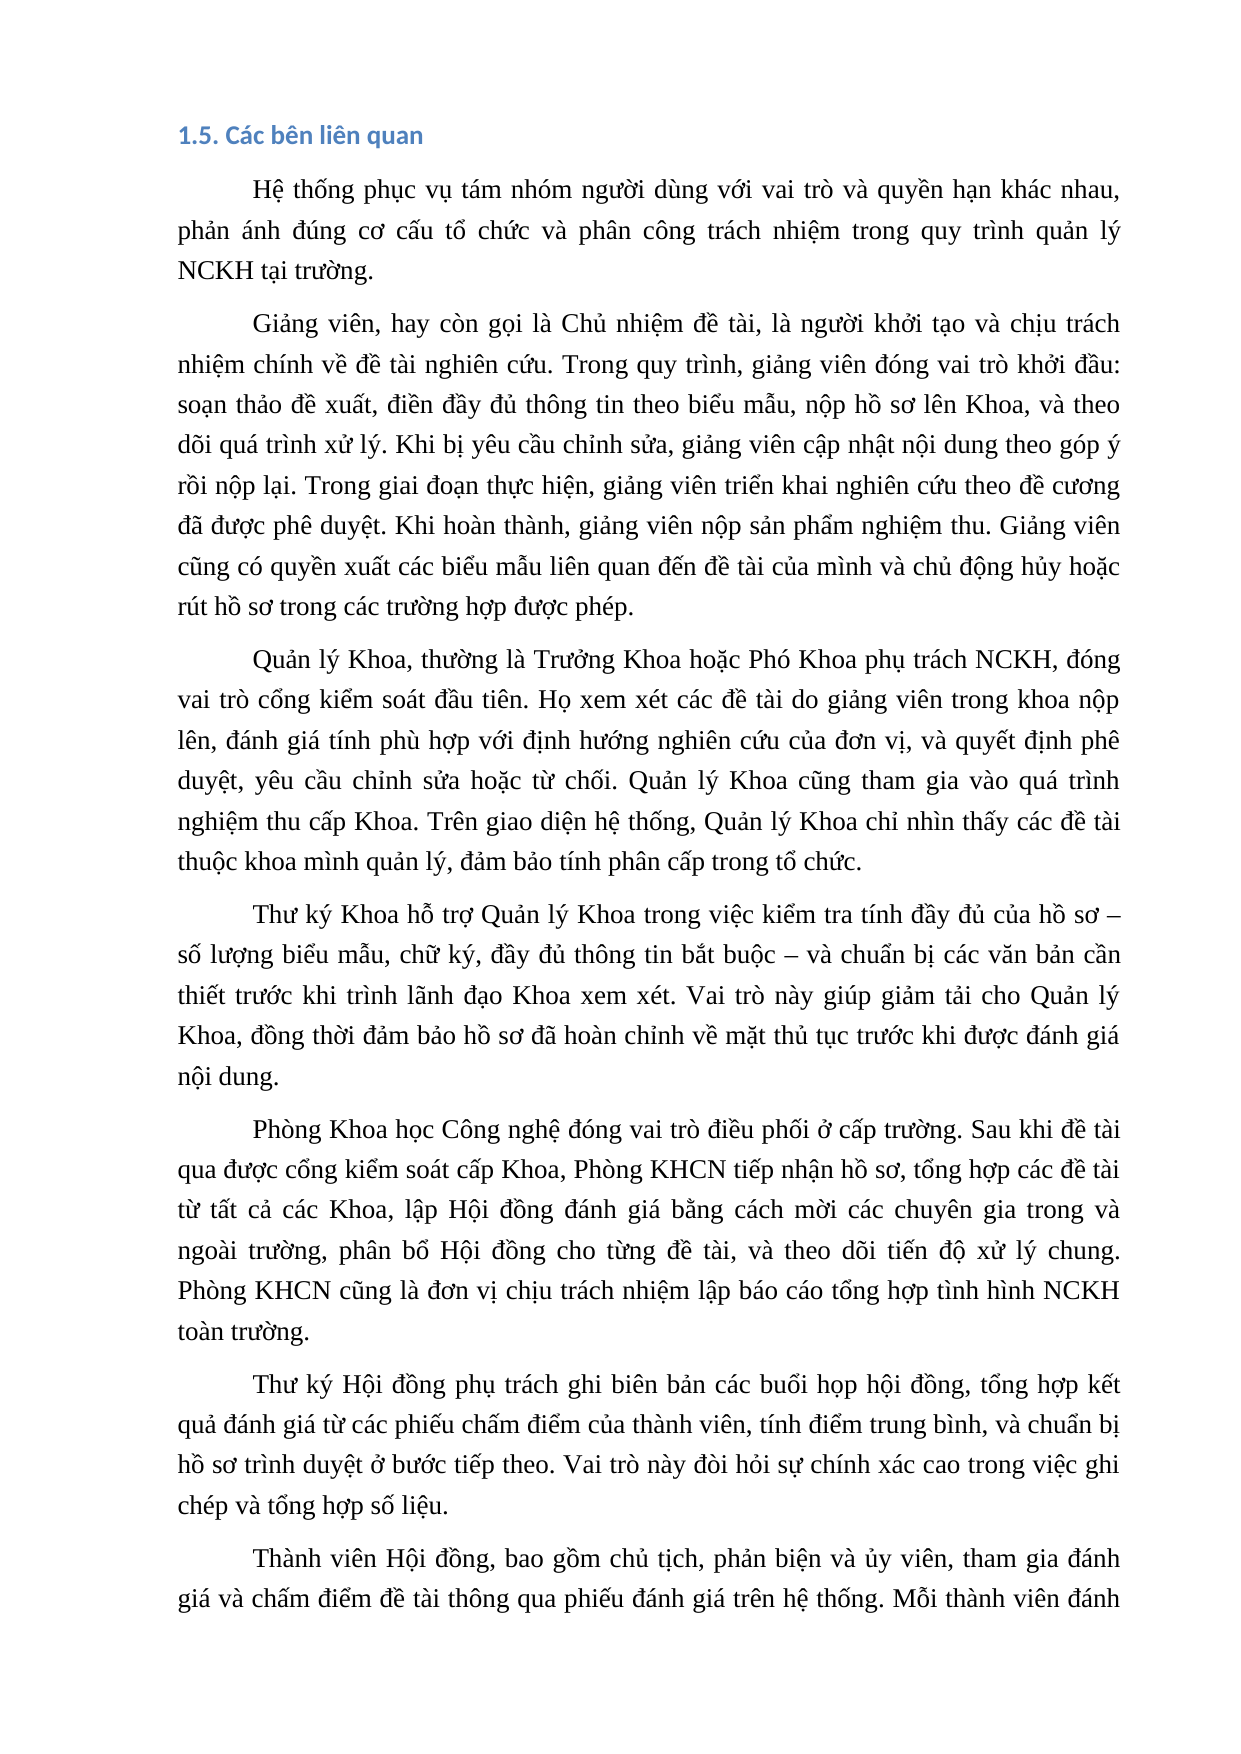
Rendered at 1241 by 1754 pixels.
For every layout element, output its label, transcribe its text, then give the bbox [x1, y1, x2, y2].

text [177, 1542, 1122, 1613]
text Phòng Khoa học Công nghệ đóng vai trò điều phối ở cấp trường. Sau khi đề tài qua được cổng kiểm soát cấp Khoa, Phòng KHCN tiếp nhận hồ sơ, tổng hợp các đề tài từ tất cả các Khoa, lập Hội đồng đánh giá bằng cách mời các chuyên gia trong và ngoài trường, phân bổ Hội đồng cho từng đề tài, và theo dõi tiến độ xử lý chung. Phòng KHCN cũng là đơn vị chịu trách nhiệm lập báo cáo tổng hợp tình hình NCKH toàn trường. [177, 1113, 1122, 1346]
text Quản lý Khoa, thường là Trưởng Khoa hoặc Phó Khoa phụ trách NCKH, đóng vai trò cổng kiểm soát đầu tiên. Họ xem xét các đề tài do giảng viên trong khoa nộp lên, đánh giá tính phù hợp với định hướng nghiên cứu của đơn vị, và quyết định phê duyệt, yêu cầu chỉnh sửa hoặc từ chối. Quản lý Khoa cũng tham gia vào quá trình nghiệm thu cấp Khoa. Trên giao diện hệ thống, Quản lý Khoa chỉ nhìn thấy các đề tài thuộc khoa mình quản lý, đảm bảo tính phân cấp trong tổ chức. [177, 643, 1122, 876]
subtitle 1.5. Các bên liên quan [177, 118, 1122, 151]
text Giảng viên, hay còn gọi là Chủ nhiệm đề tài, là người khởi tạo và chịu trách nhiệm chính về đề tài nghiên cứu. Trong quy trình, giảng viên đóng vai trò khởi đầu: soạn thảo đề xuất, điền đầy đủ thông tin theo biểu mẫu, nộp hồ sơ lên Khoa, và theo dõi quá trình xử lý. Khi bị yêu cầu chỉnh sửa, giảng viên cập nhật nội dung theo góp ý rồi nộp lại. Trong giai đoạn thực hiện, giảng viên triển khai nghiên cứu theo đề cương đã được phê duyệt. Khi hoàn thành, giảng viên nộp sản phẩm nghiệm thu. Giảng viên cũng có quyền xuất các biểu mẫu liên quan đến đề tài của mình và chủ động hủy hoặc rút hồ sơ trong các trường hợp được phép. [177, 307, 1122, 621]
text Thư ký Khoa hỗ trợ Quản lý Khoa trong việc kiểm tra tính đầy đủ của hồ sơ – số lượng biểu mẫu, chữ ký, đầy đủ thông tin bắt buộc – và chuẩn bị các văn bản cần thiết trước khi trình lãnh đạo Khoa xem xét. Vai trò này giúp giảm tải cho Quản lý Khoa, đồng thời đảm bảo hồ sơ đã hoàn chỉnh về mặt thủ tục trước khi được đánh giá nội dung. [177, 898, 1122, 1091]
text Hệ thống phục vụ tám nhóm người dùng với vai trò và quyền hạn khác nhau, phản ánh đúng cơ cấu tổ chức và phân công trách nhiệm trong quy trình quản lý NCKH tại trường. [177, 173, 1122, 286]
text Thư ký Hội đồng phụ trách ghi biên bản các buổi họp hội đồng, tổng hợp kết quả đánh giá từ các phiếu chấm điểm của thành viên, tính điểm trung bình, và chuẩn bị hồ sơ trình duyệt ở bước tiếp theo. Vai trò này đòi hỏi sự chính xác cao trong việc ghi chép và tổng hợp số liệu. [177, 1368, 1122, 1520]
